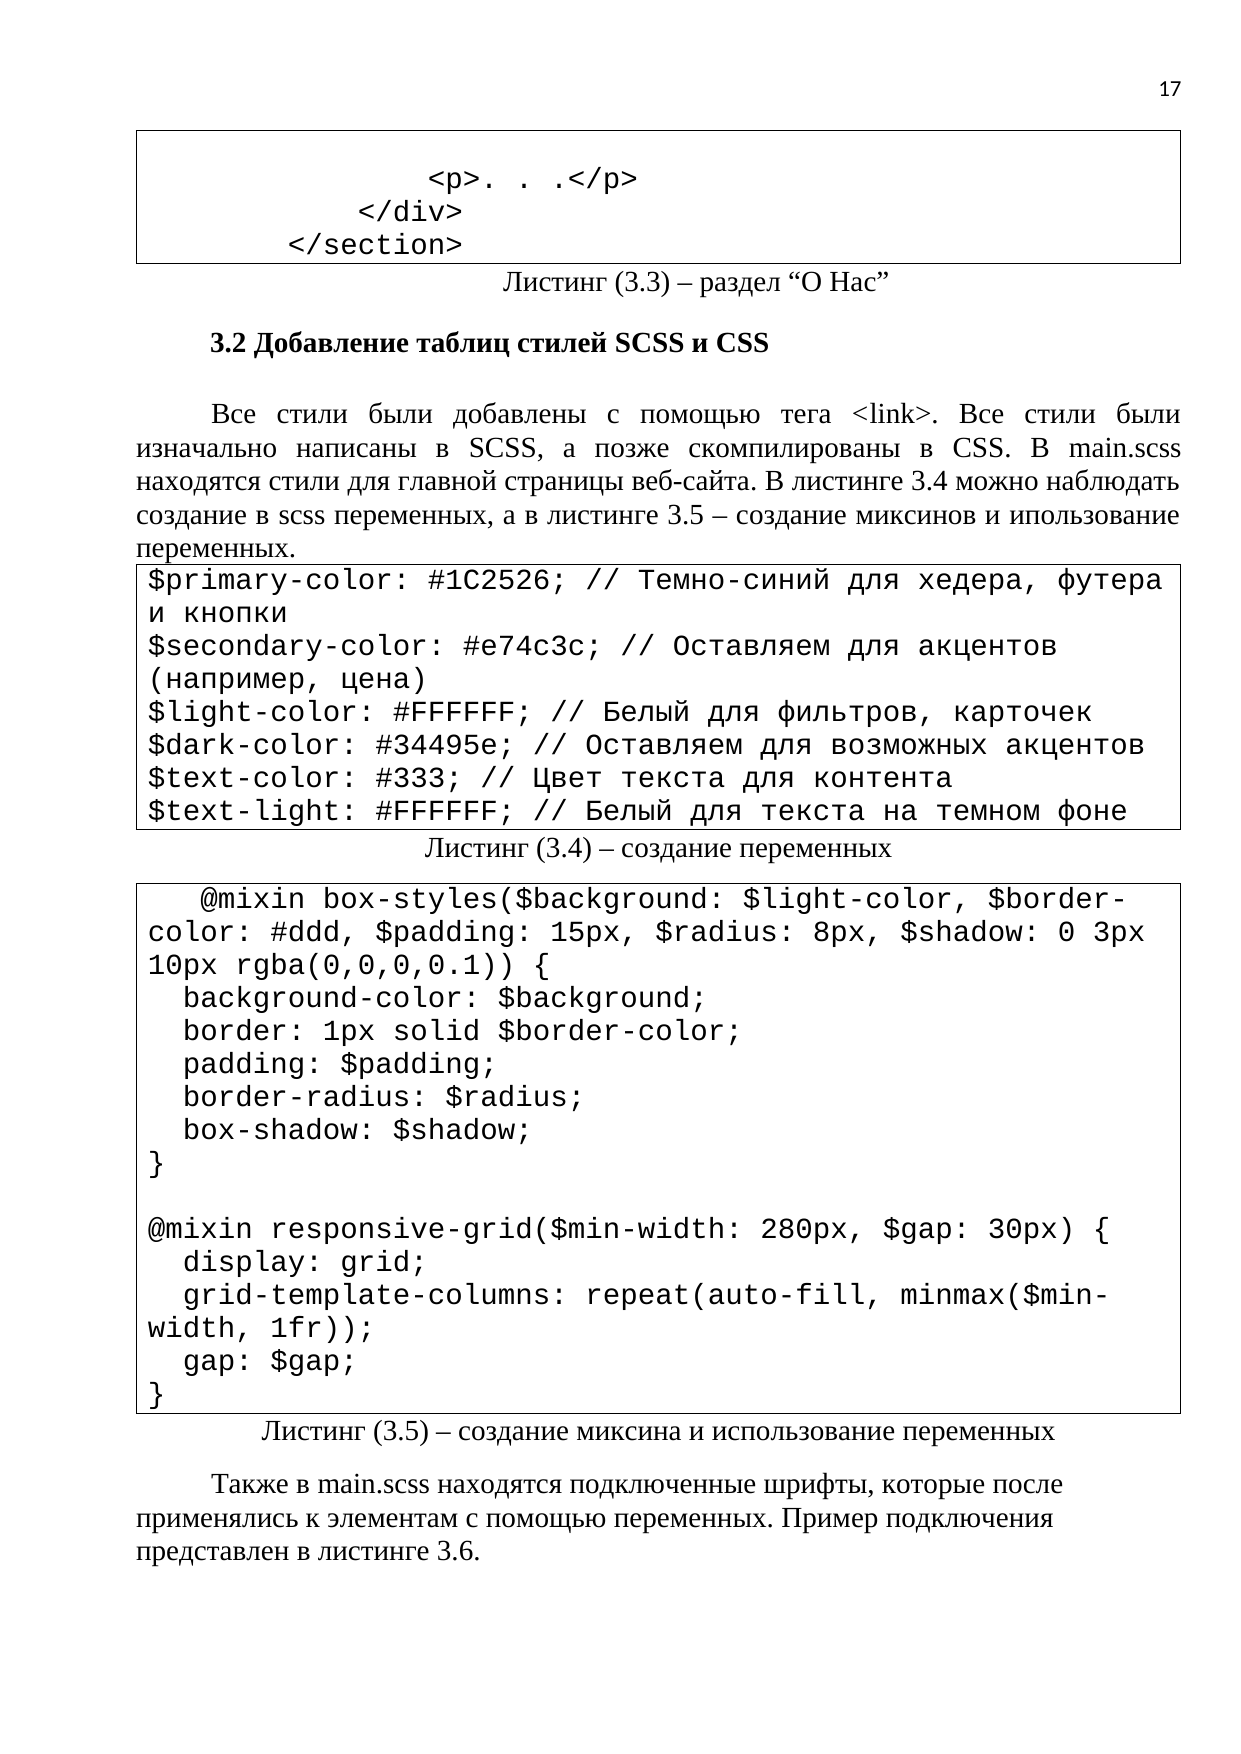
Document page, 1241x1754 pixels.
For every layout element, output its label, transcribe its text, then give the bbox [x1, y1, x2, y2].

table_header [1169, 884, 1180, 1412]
text Листинг (3.5) – создание миксина и использование переменных [136, 1414, 1181, 1447]
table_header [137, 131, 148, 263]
subtitle 3.2 Добавление таблиц стилей SCSS и CSS [136, 325, 1181, 359]
text Листинг (3.4) – создание переменных [136, 830, 1181, 864]
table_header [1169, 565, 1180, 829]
text Все стили были добавлены с помощью тега <link>. Все стили были изначально написаны в SCSS, а позже скомпилированы в CSS. В main.scss находятся стили для главной страницы веб-сайта. В листинге 3.4 можно наблюдать создание в scss переменных, а в листинге 3.5 – создание миксинов и ипользование переменных. [136, 396, 1181, 564]
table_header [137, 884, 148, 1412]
text Листинг (3.3) – раздел “О Нас” [136, 264, 1181, 298]
text Также в main.scss находятся подключенные шрифты, которые после применялись к элементам с помощью переменных. Пример подключения представлен в листинге 3.6. [136, 1466, 1181, 1567]
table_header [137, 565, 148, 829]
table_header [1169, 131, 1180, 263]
